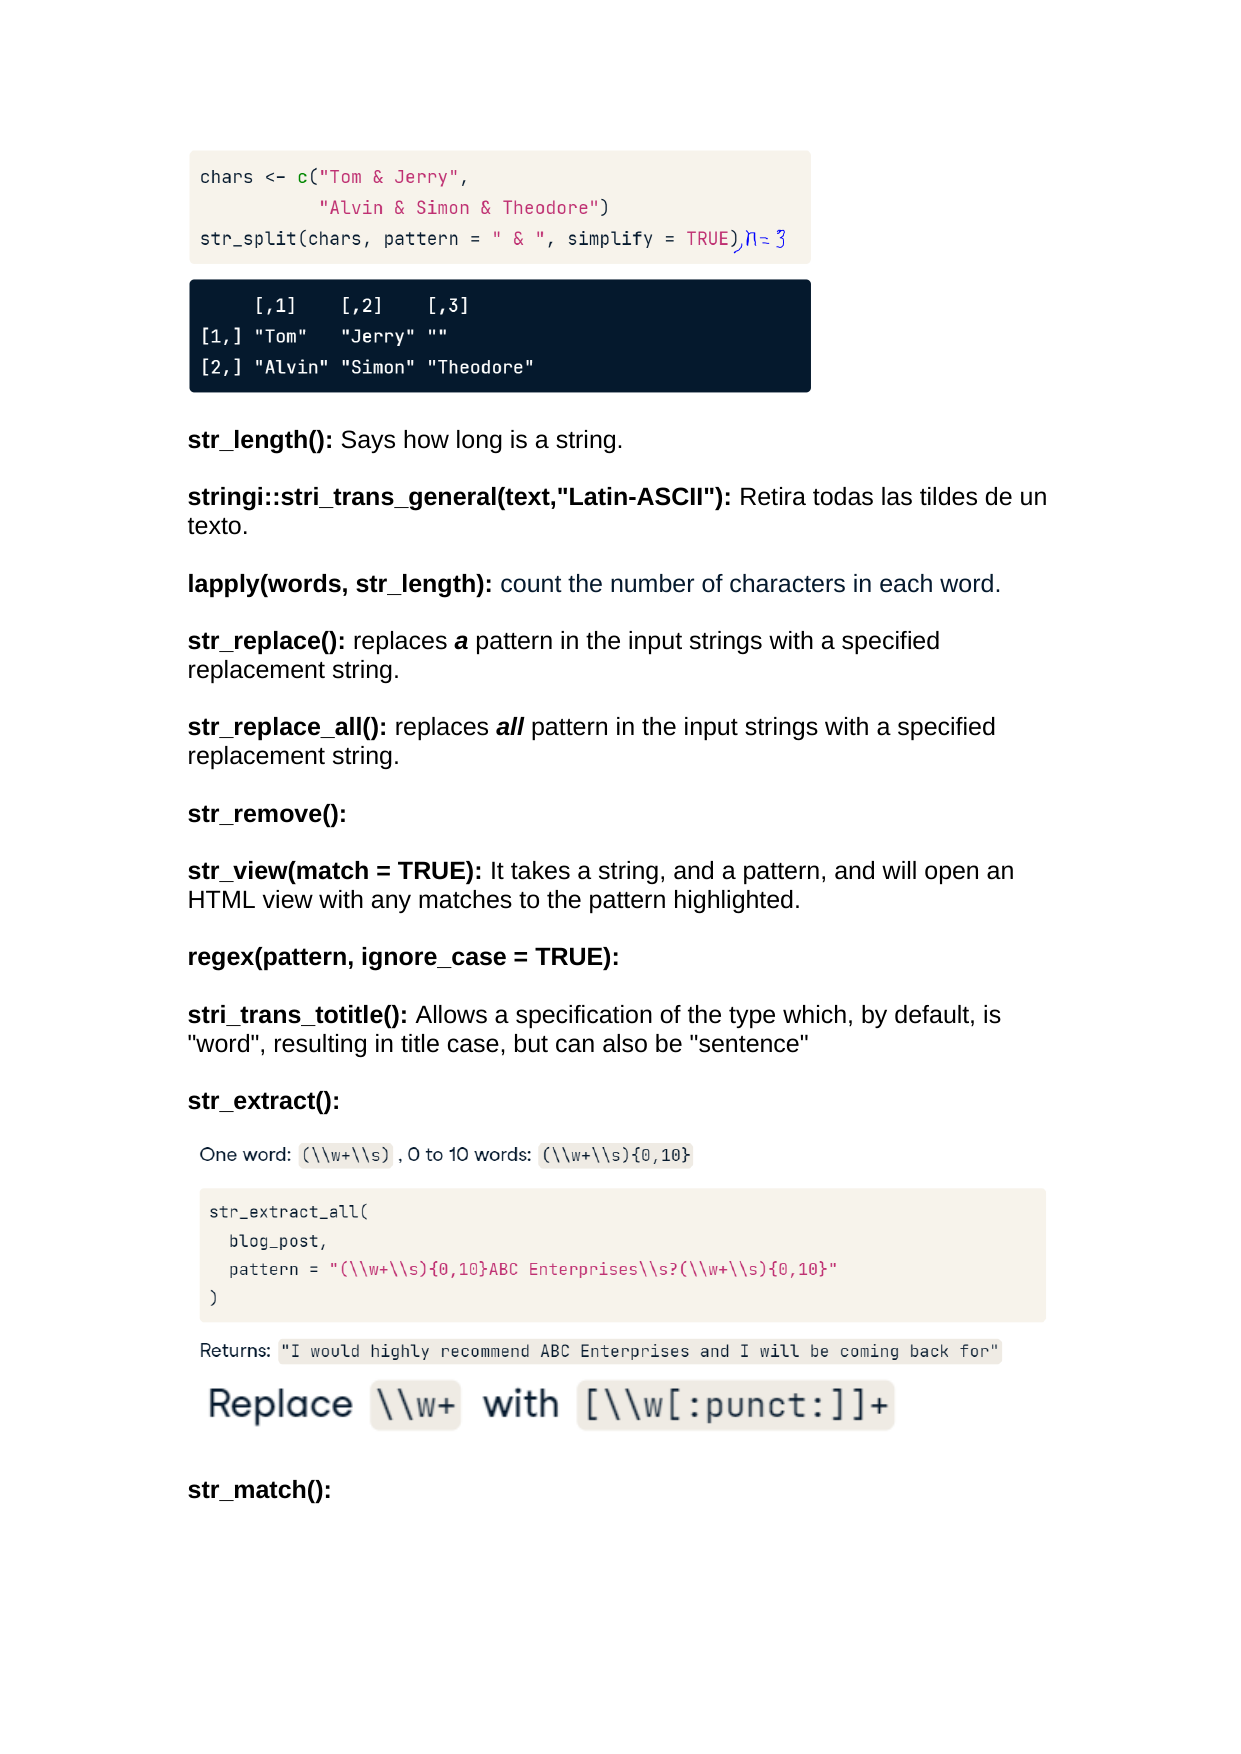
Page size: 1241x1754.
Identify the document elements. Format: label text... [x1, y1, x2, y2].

text str_length(): Says how long is a string. [187, 425, 1053, 453]
picture [187, 150, 814, 396]
text str_view(match = TRUE): It takes a string, and a pattern, and will open an HTML view with any matches to the pattern highlighted. [187, 856, 1053, 913]
text str_extract(): [187, 1086, 1053, 1115]
text str_replace_all(): replaces all pattern in the input strings with a specified replacement string. [187, 712, 1053, 770]
text str_replace(): replaces a pattern in the input strings with a specified replacement string. [187, 626, 1053, 683]
text stringi::stri_trans_general(text,"Latin-ASCII"): Retira todas las tildes de un texto. [187, 482, 1053, 540]
picture [187, 1143, 1053, 1447]
text str_remove(): [187, 798, 1053, 827]
text str_match(): [187, 1475, 1053, 1504]
text stri_trans_totitle(): Allows a specification of the type which, by default, is "word", resulting in title case, but can also be "sentence" [187, 1000, 1053, 1057]
text regex(pattern, ignore_case = TRUE): [187, 942, 1053, 971]
text lapply(words, str_length): count the number of characters in each word. [187, 568, 1053, 597]
